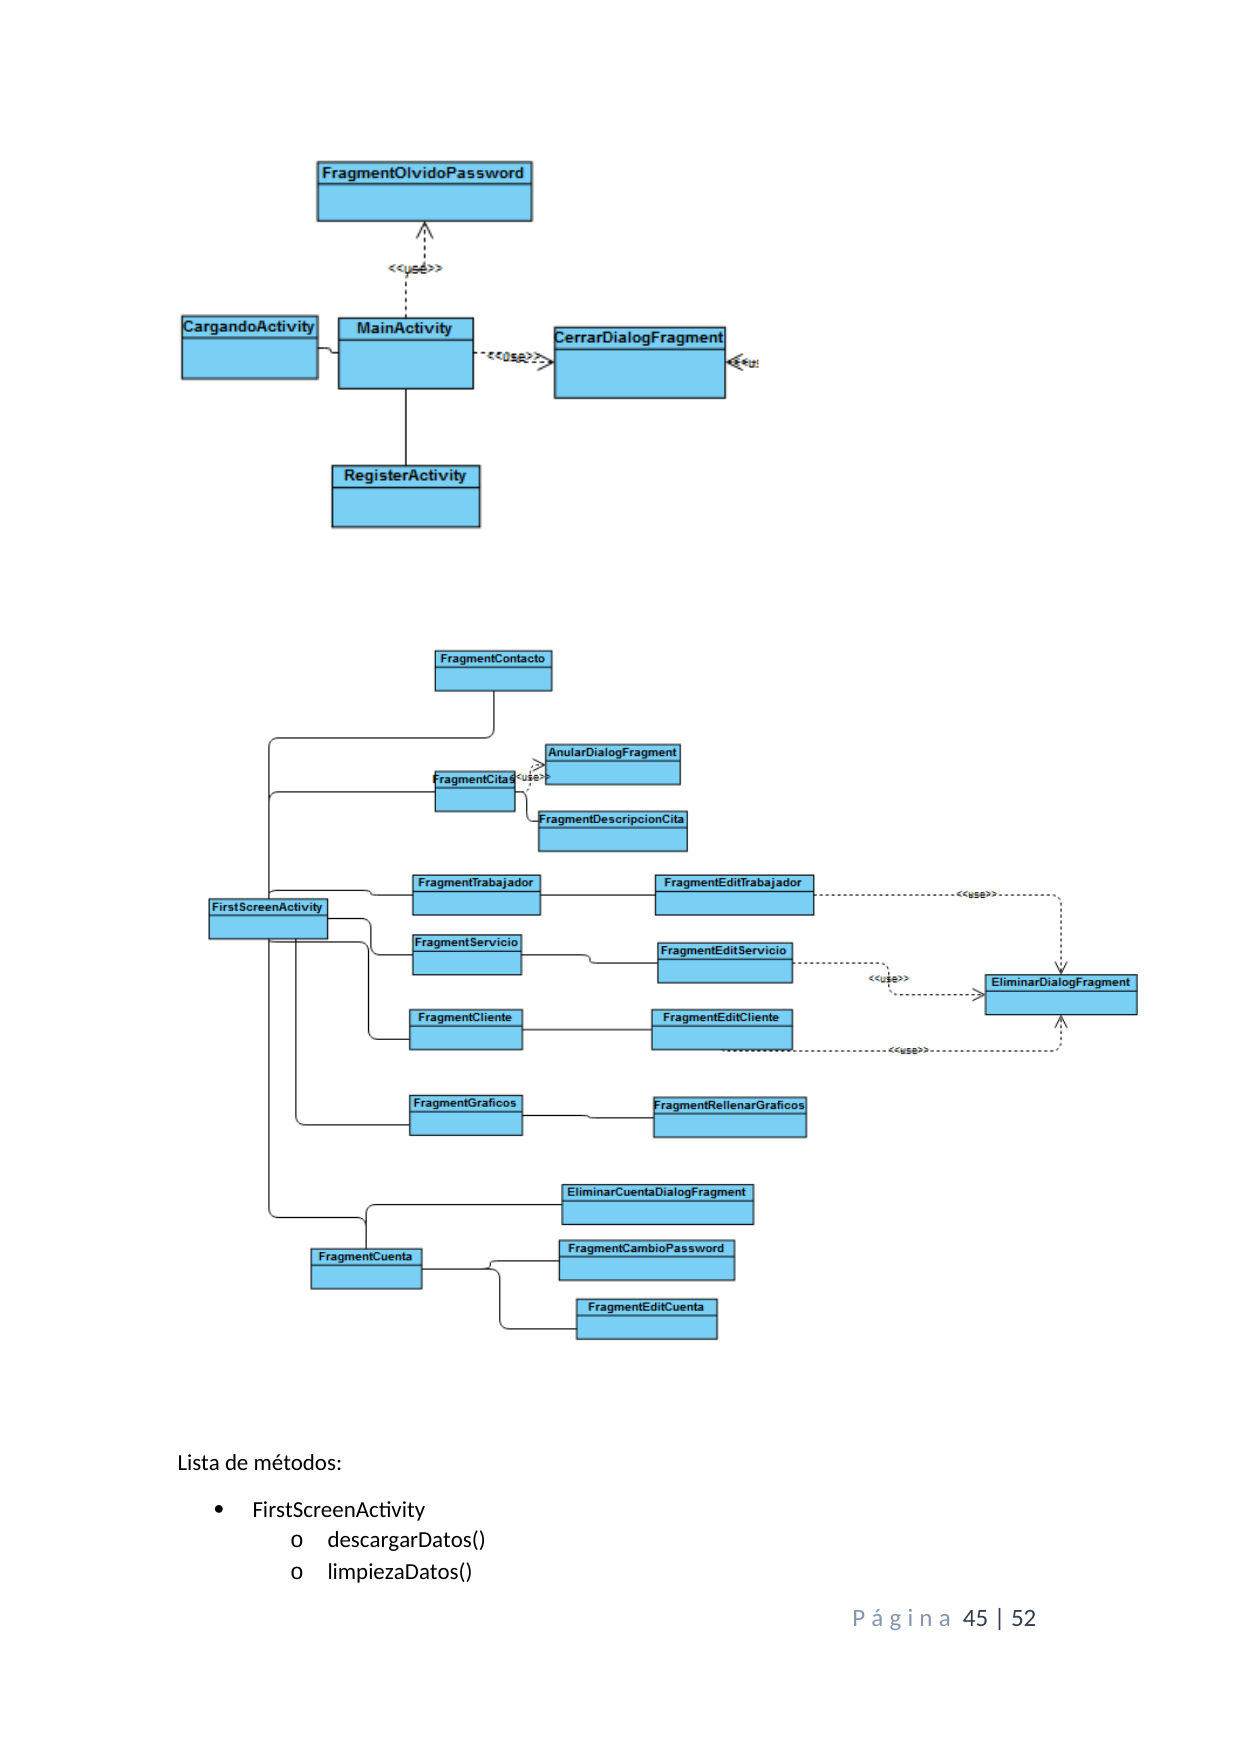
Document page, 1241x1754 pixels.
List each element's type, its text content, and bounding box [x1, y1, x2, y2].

picture [177, 147, 759, 628]
list descargarDatos() [290, 1526, 1063, 1555]
picture [177, 646, 1166, 1353]
list FirstScreenActivity [215, 1495, 1063, 1523]
text Lista de métodos: [177, 1448, 1063, 1477]
list limpiezaDatos() [290, 1557, 1063, 1586]
